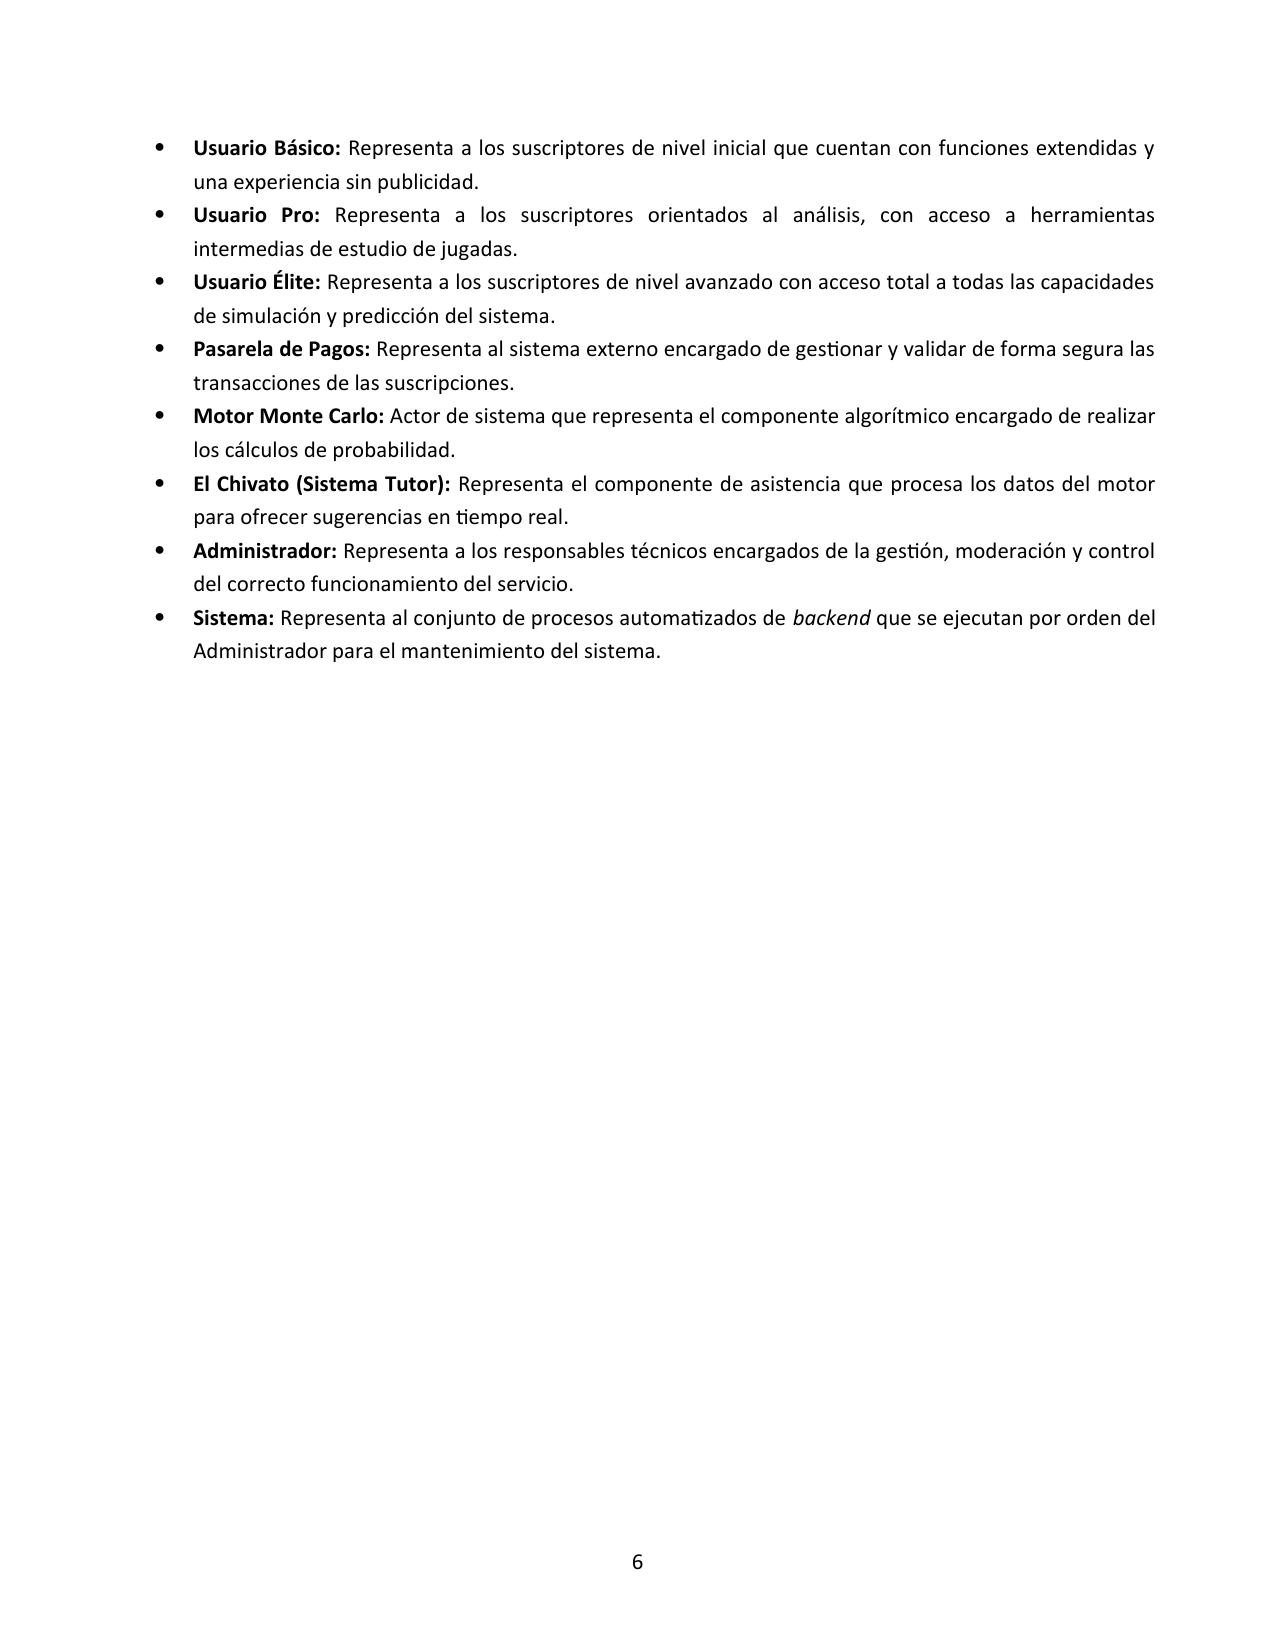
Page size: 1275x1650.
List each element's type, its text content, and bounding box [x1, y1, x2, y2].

list El Chivato (Sistema Tutor): Representa el componente de asistencia que procesa los datos del motor para ofrecer sugerencias en tiempo real. [156, 469, 1157, 530]
list Usuario Básico: Representa a los suscriptores de nivel inicial que cuentan con funciones extendidas y una experiencia sin publicidad. [156, 133, 1157, 195]
list Administrador: Representa a los responsables técnicos encargados de la gestión, moderación y control del correcto funcionamiento del servicio. [156, 536, 1157, 597]
list Usuario Élite: Representa a los suscriptores de nivel avanzado con acceso total a todas las capacidades de simulación y predicción del sistema. [156, 267, 1157, 329]
list Pasarela de Pagos: Representa al sistema externo encargado de gestionar y validar de forma segura las transacciones de las suscripciones. [156, 334, 1157, 396]
list Usuario Pro: Representa a los suscriptores orientados al análisis, con acceso a herramientas intermedias de estudio de jugadas. [156, 200, 1157, 262]
list Motor Monte Carlo: Actor de sistema que representa el componente algorítmico encargado de realizar los cálculos de probabilidad. [156, 402, 1157, 463]
list Sistema: Representa al conjunto de procesos automatizados de backend que se ejecutan por orden del Administrador para el mantenimiento del sistema. [156, 603, 1157, 664]
